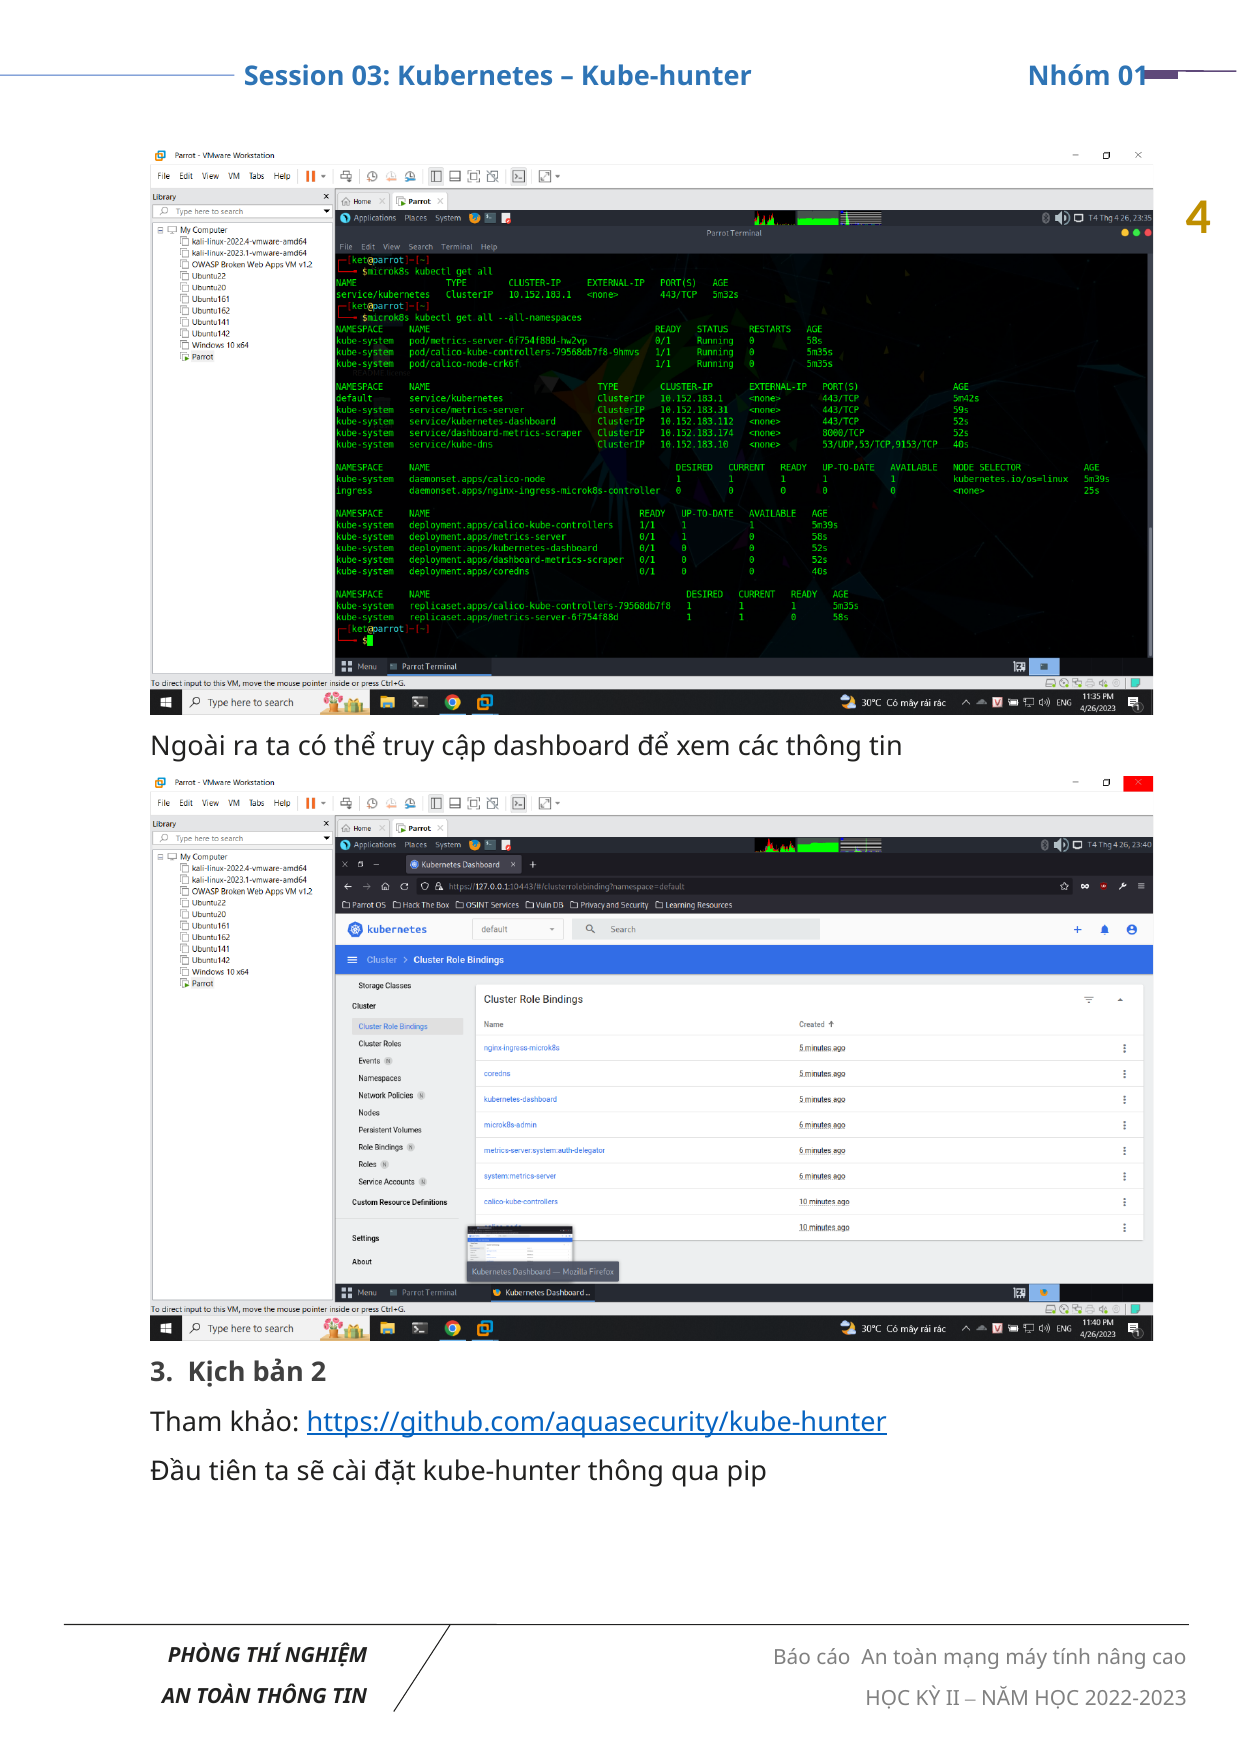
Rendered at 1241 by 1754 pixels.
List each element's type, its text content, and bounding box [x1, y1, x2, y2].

picture [150, 150, 1154, 715]
subtitle Kịch bản 2 [150, 1353, 1153, 1390]
text Tham khảo: https://github.com/aquasecurity/kube-hunter [150, 1402, 1153, 1439]
picture [150, 776, 1154, 1341]
text Ngoài ra ta có thể truy cập dashboard để xem các thông tin [150, 727, 1153, 764]
text Đầu tiên ta sẽ cài đặt kube-hunter thông qua pip [150, 1452, 1153, 1488]
